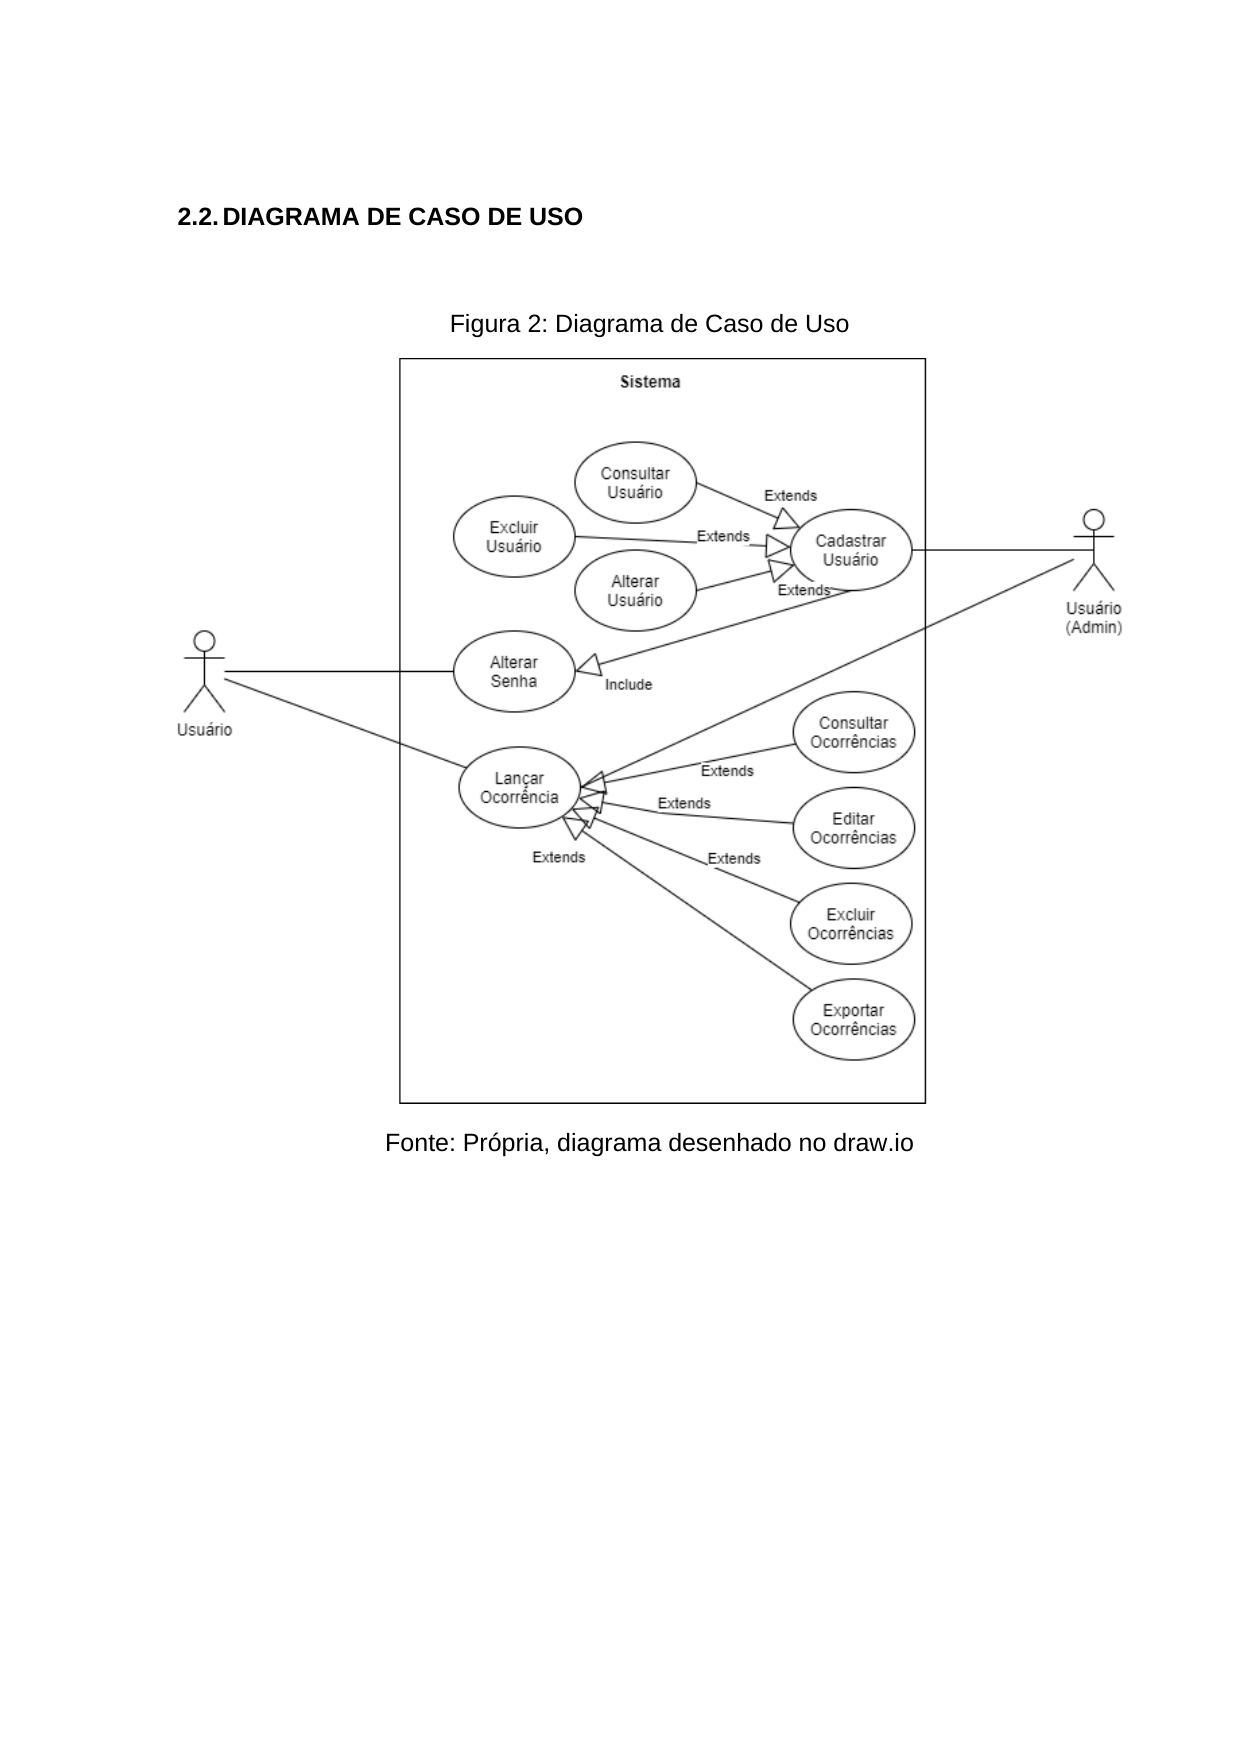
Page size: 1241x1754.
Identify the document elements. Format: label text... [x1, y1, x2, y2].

text Figura 2: Diagrama de Caso de Uso [177, 309, 1122, 338]
subtitle DIAGRAMA DE CASO DE USO [177, 202, 1122, 231]
picture [177, 358, 1123, 1104]
text Fonte: Própria, diagrama desenhado no draw.io [177, 1128, 1122, 1156]
